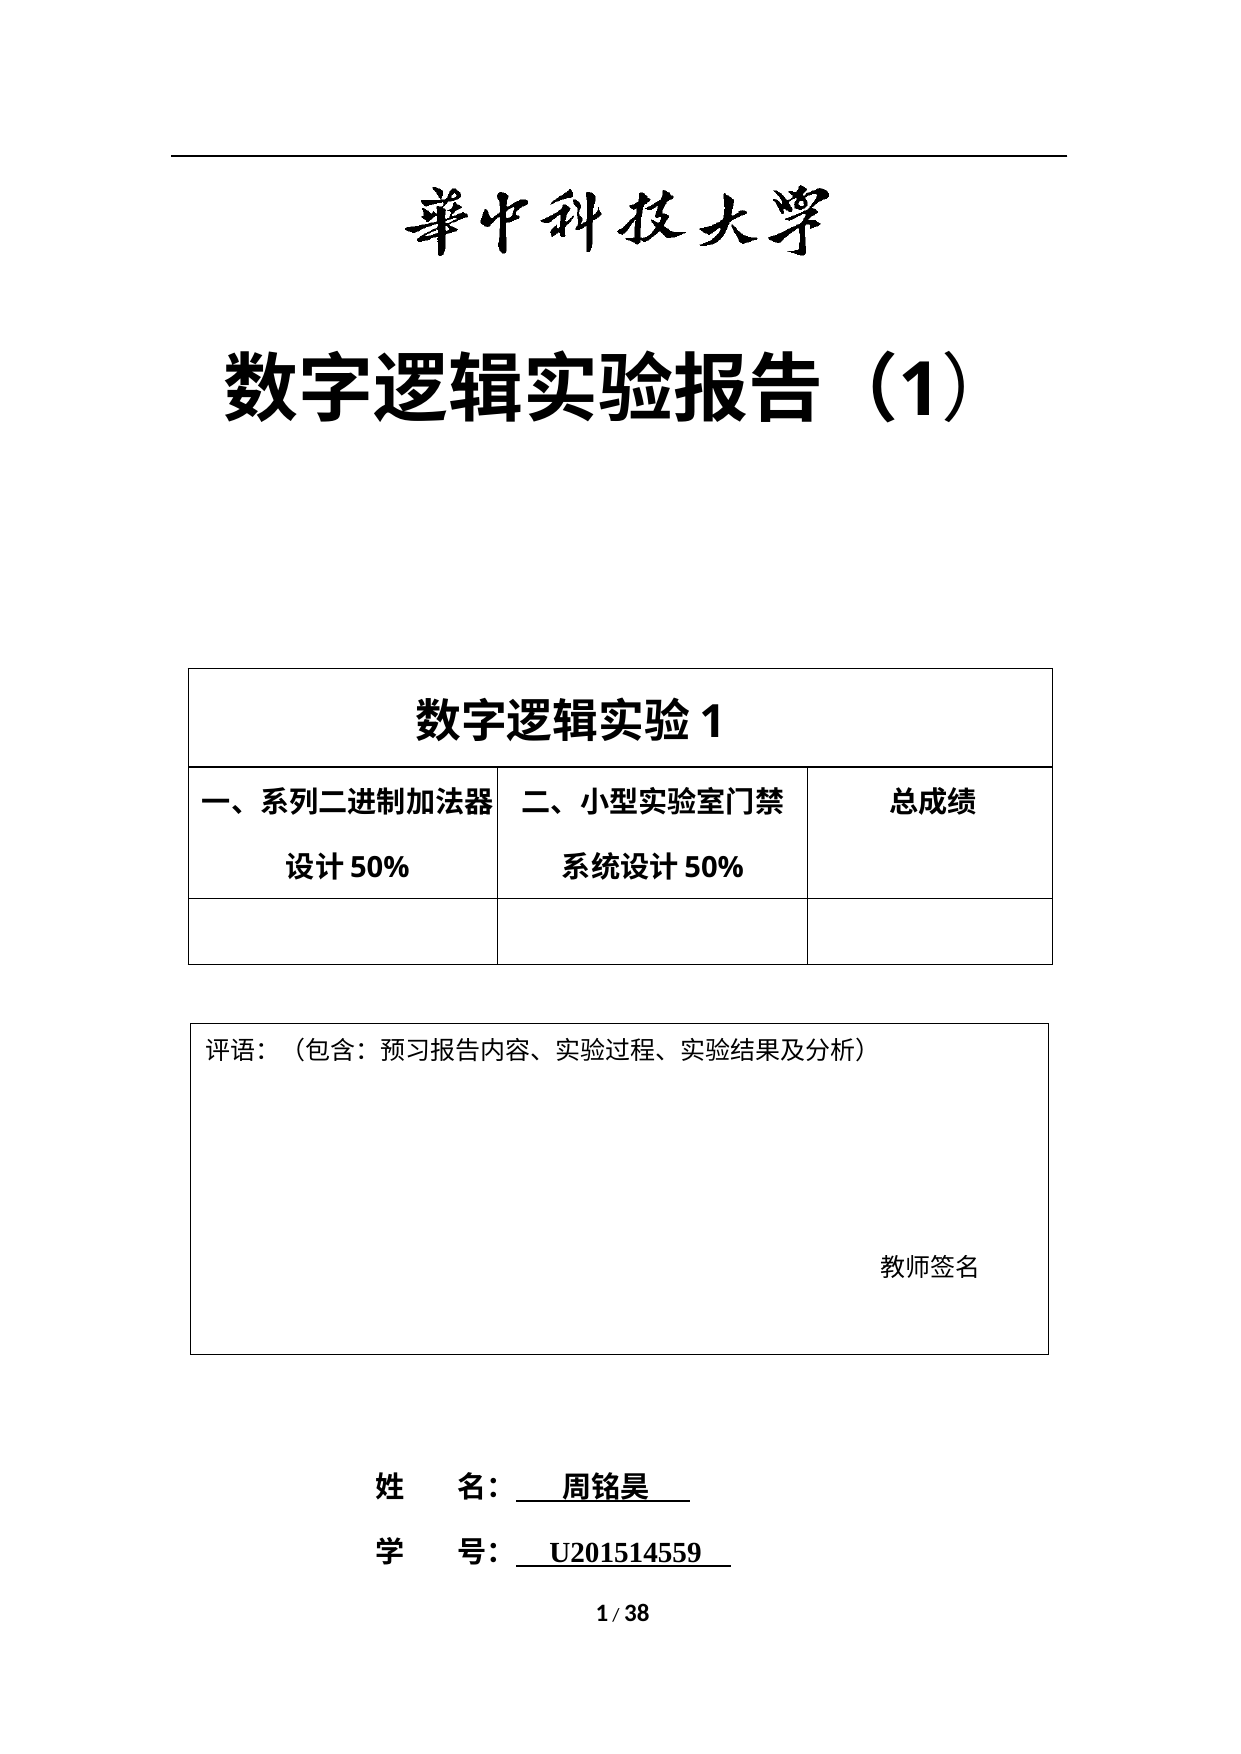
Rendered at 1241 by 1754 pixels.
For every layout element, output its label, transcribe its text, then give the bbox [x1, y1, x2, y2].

table_cell 总成绩 [808, 768, 1052, 897]
table_cell [808, 899, 1052, 963]
table_cell 一、系列二进制加法器设计50% [189, 768, 497, 897]
table_header 数字逻辑实验1 [189, 669, 1052, 766]
table_cell 二、小型实验室门禁系统设计50% [498, 768, 807, 897]
subtitle 数字逻辑实验报告（1） [187, 317, 1053, 447]
table_cell [498, 899, 807, 963]
text 姓 名： 周铭昊 [187, 1452, 1053, 1517]
text 学 号： U201514559 [187, 1517, 1053, 1582]
table_cell [189, 899, 497, 963]
